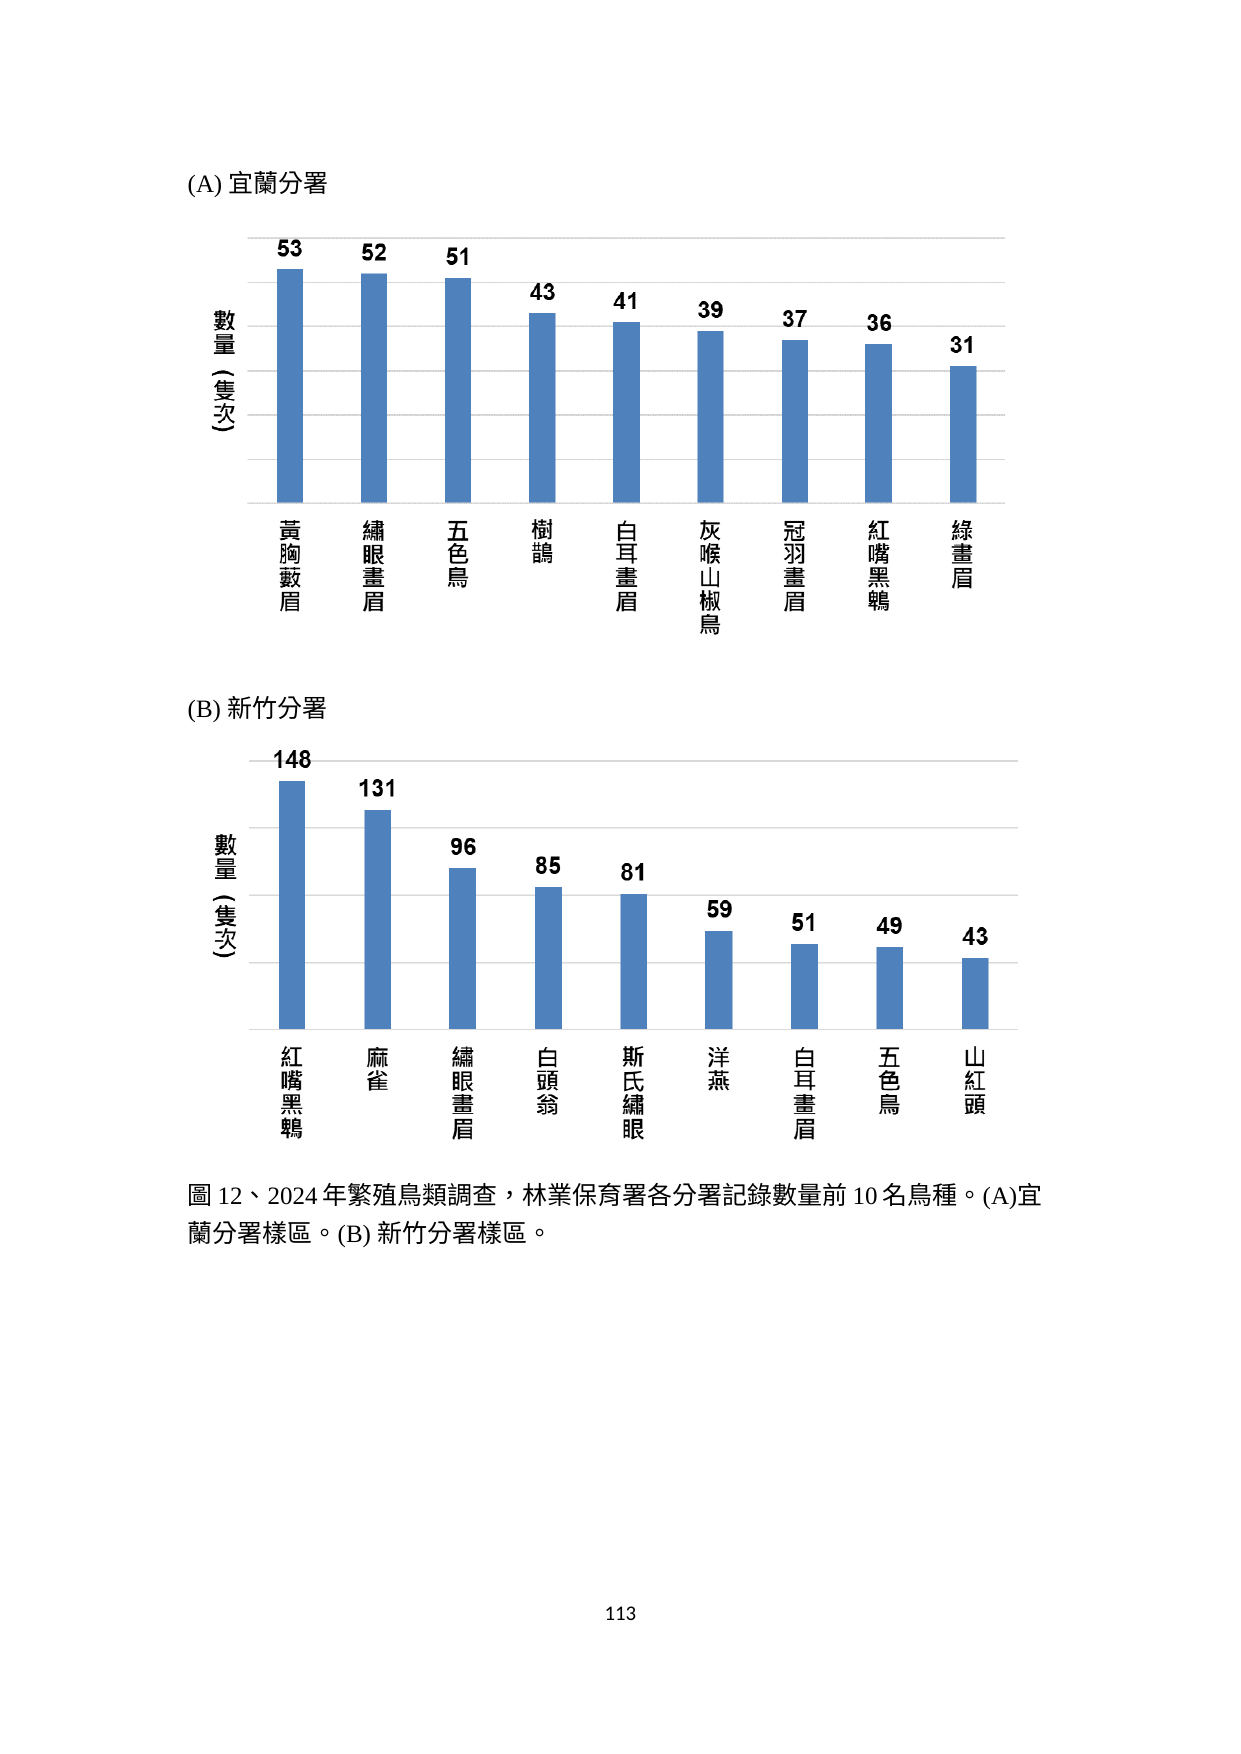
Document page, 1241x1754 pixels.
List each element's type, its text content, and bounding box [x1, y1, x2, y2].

text (A) 宜蘭分署 [187, 162, 1053, 200]
picture [187, 209, 1049, 641]
text (B) 新竹分署 [187, 687, 1053, 725]
text 圖12、2024年繁殖鳥類調查，林業保育署各分署記錄數量前10名鳥種。(A)宜蘭分署樣區。(B) 新竹分署樣區。 [187, 1175, 1053, 1250]
picture [187, 731, 1036, 1169]
